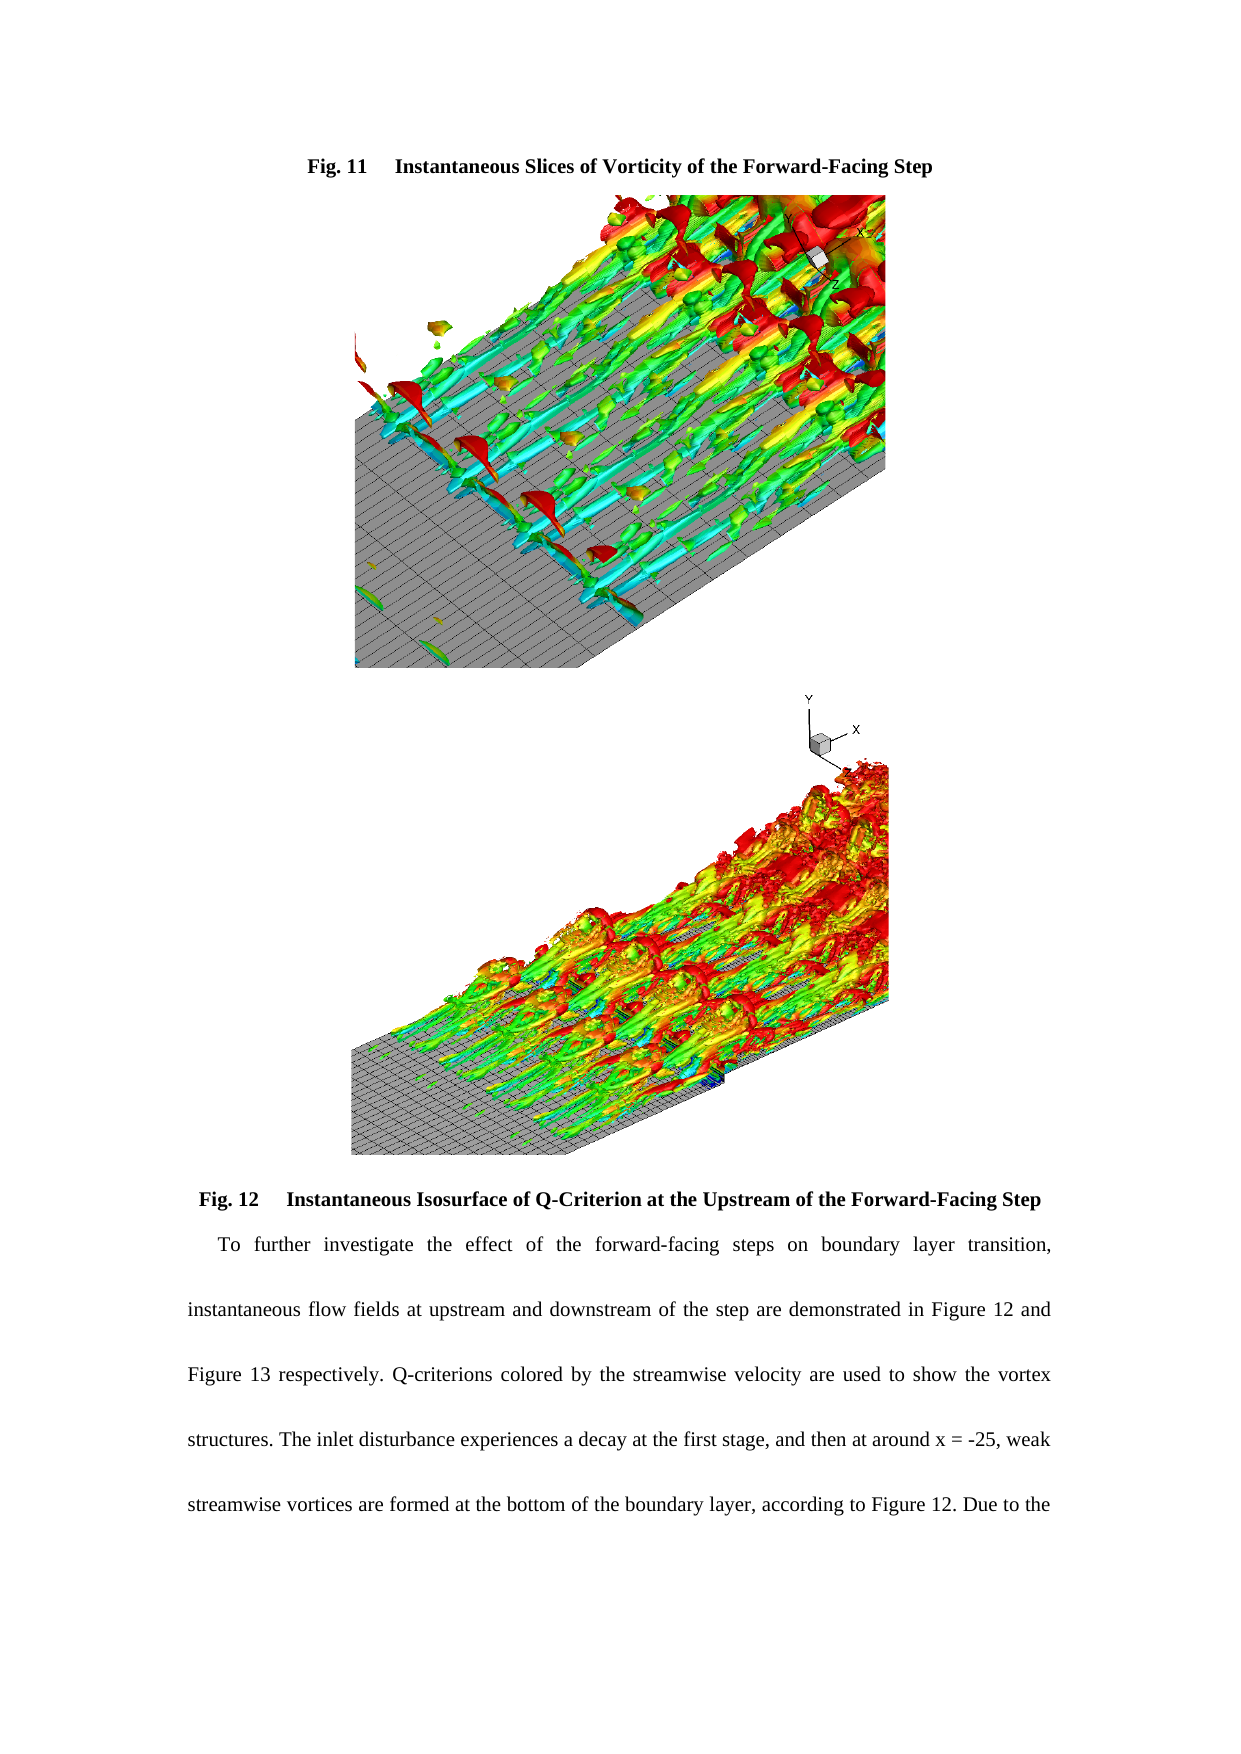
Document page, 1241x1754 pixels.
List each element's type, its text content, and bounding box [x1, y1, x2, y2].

text Fig. 11 Instantaneous Slices of Vorticity of the Forward-Facing Step [187, 150, 1053, 182]
text Fig. 12 Instantaneous Isosurface of Q-Criterion at the Upstream of the Forward-Facing Step [187, 1182, 1053, 1215]
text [187, 1227, 1053, 1520]
picture [354, 195, 886, 668]
picture [351, 682, 889, 1155]
